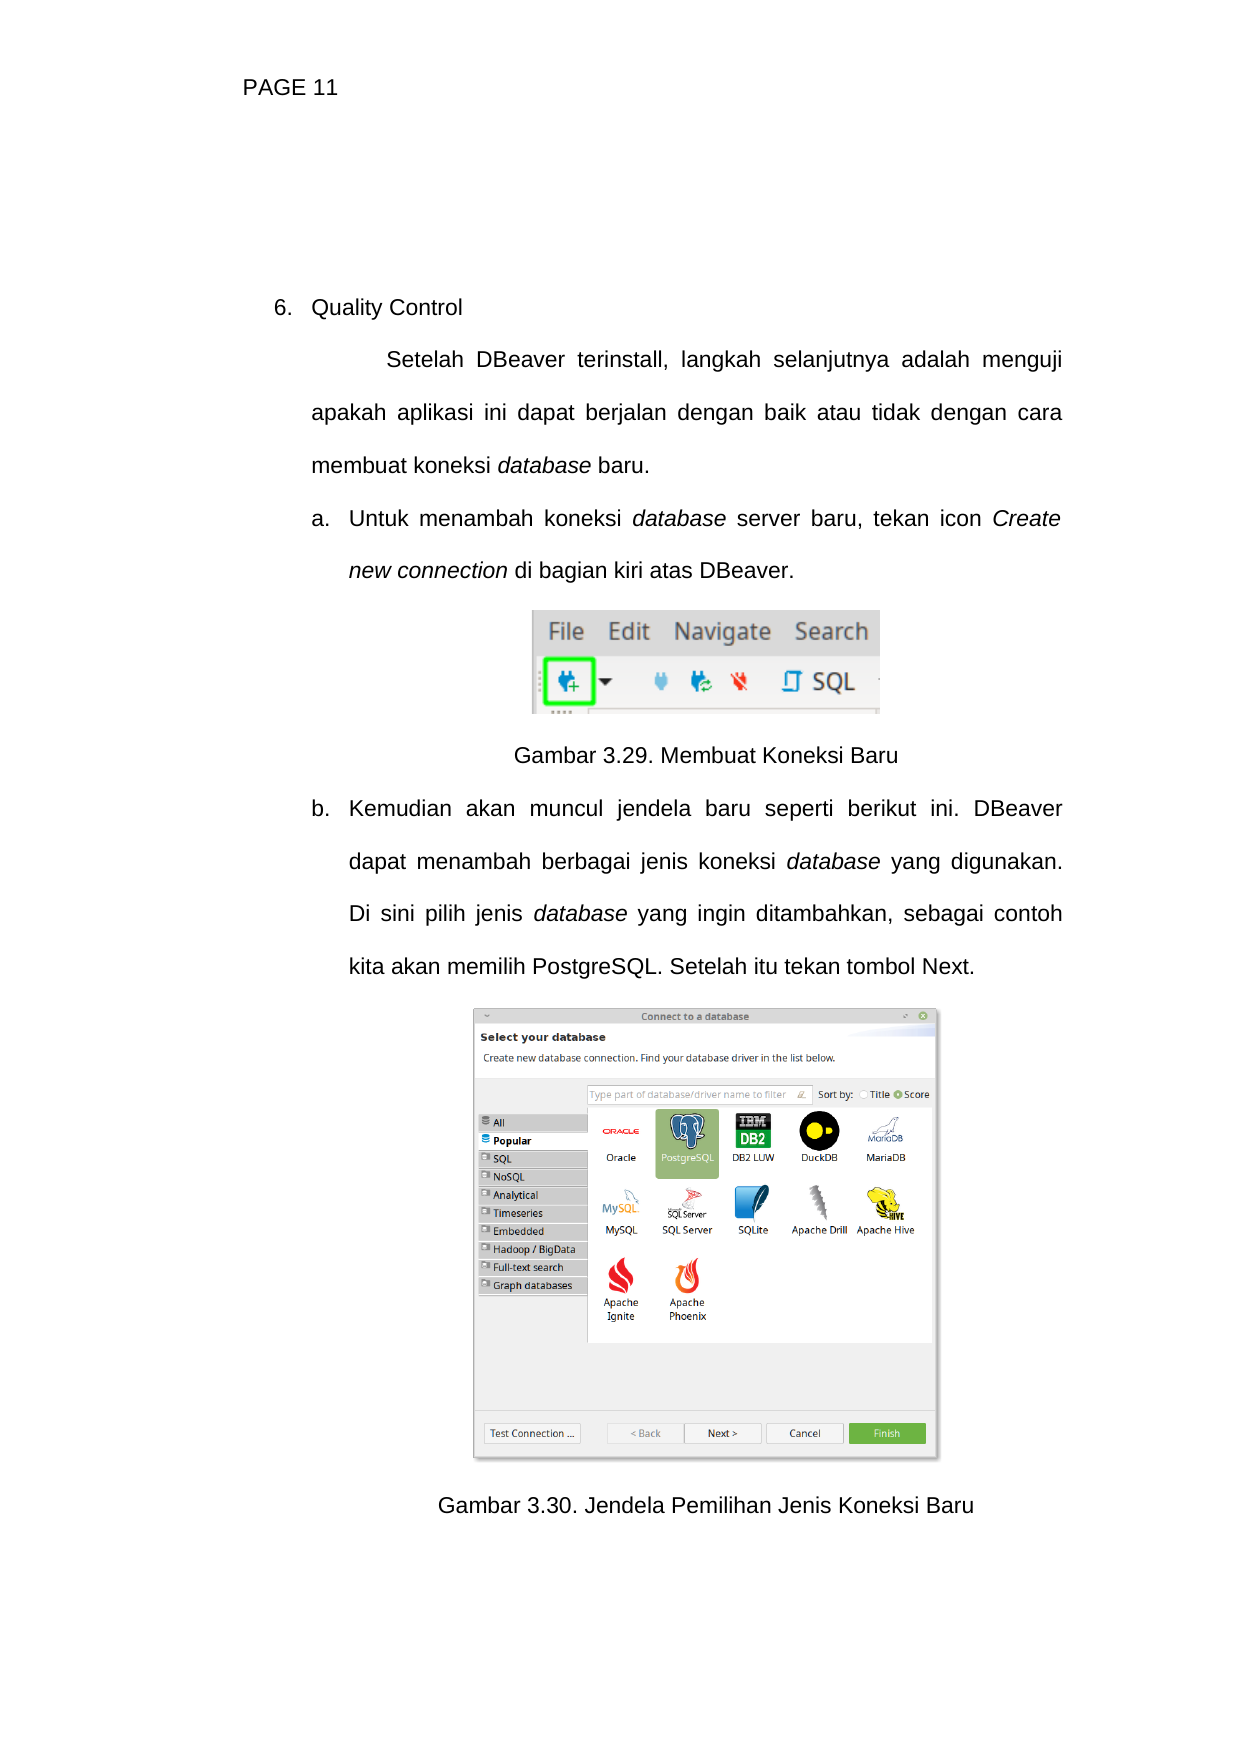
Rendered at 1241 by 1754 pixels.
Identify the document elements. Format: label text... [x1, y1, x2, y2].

title Quality Control [274, 294, 1063, 320]
text Gambar 3.30. Jendela Pemilihan Jenis Koneksi Baru [349, 1492, 1063, 1518]
list Kemudian akan muncul jendela baru seperti berikut ini. DBeaver dapat menambah berbagai jenis koneksi database yang digunakan. Di sini pilih jenis database yang ingin ditambahkan, sebagai contoh kita akan memilih PostgreSQL. Setelah itu tekan tombol Next. [311, 795, 1063, 979]
picture [531, 610, 880, 714]
text Gambar 3.29. Membuat Koneksi Baru [349, 742, 1063, 768]
text Setelah DBeaver terinstall, langkah selanjutnya adalah menguji apakah aplikasi ini dapat berjalan dengan baik atau tidak dengan cara membuat koneksi database baru. [311, 346, 1063, 478]
list Untuk menambah koneksi database server baru, tekan icon Create new connection di bagian kiri atas DBeaver. [311, 504, 1063, 584]
picture [470, 1005, 942, 1463]
